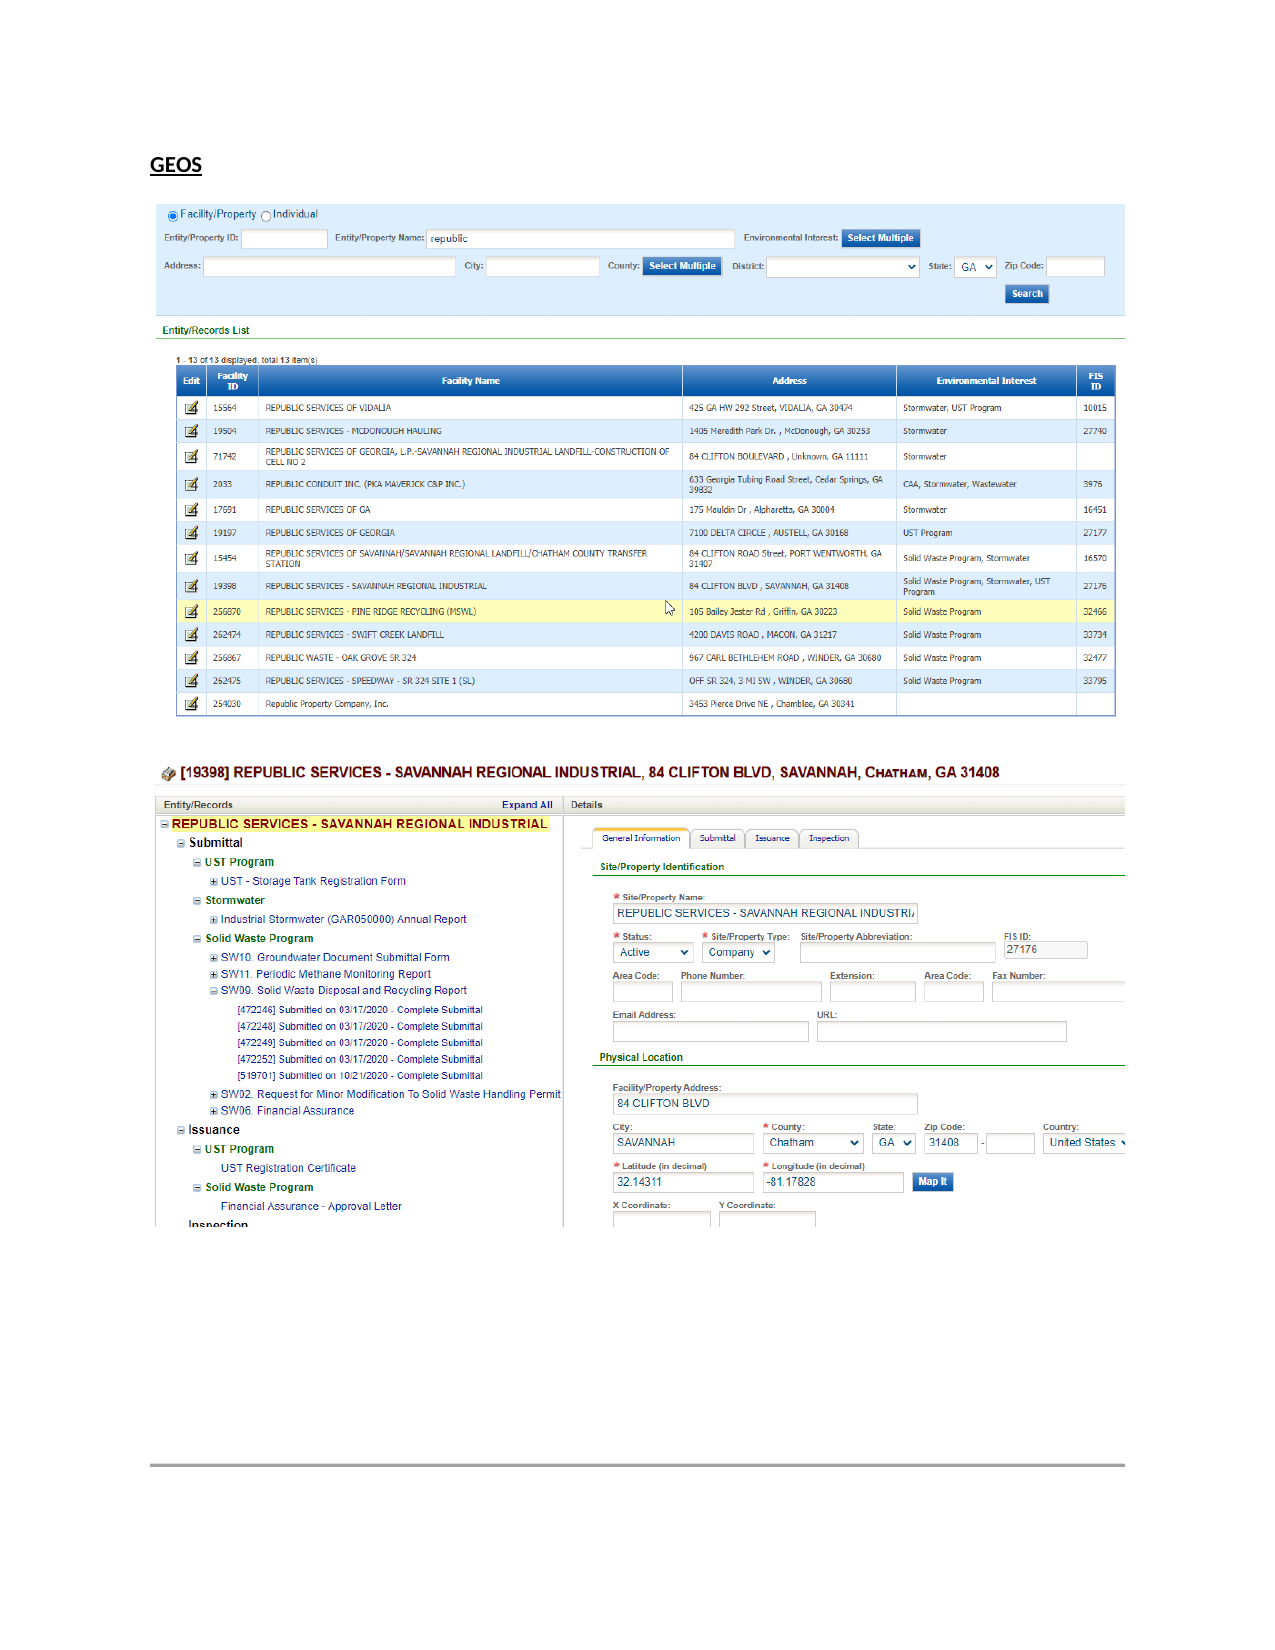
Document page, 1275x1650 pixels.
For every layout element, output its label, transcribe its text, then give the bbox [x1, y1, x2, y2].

picture [150, 756, 1125, 1227]
text GEOS [150, 150, 1125, 178]
picture [150, 203, 1125, 732]
